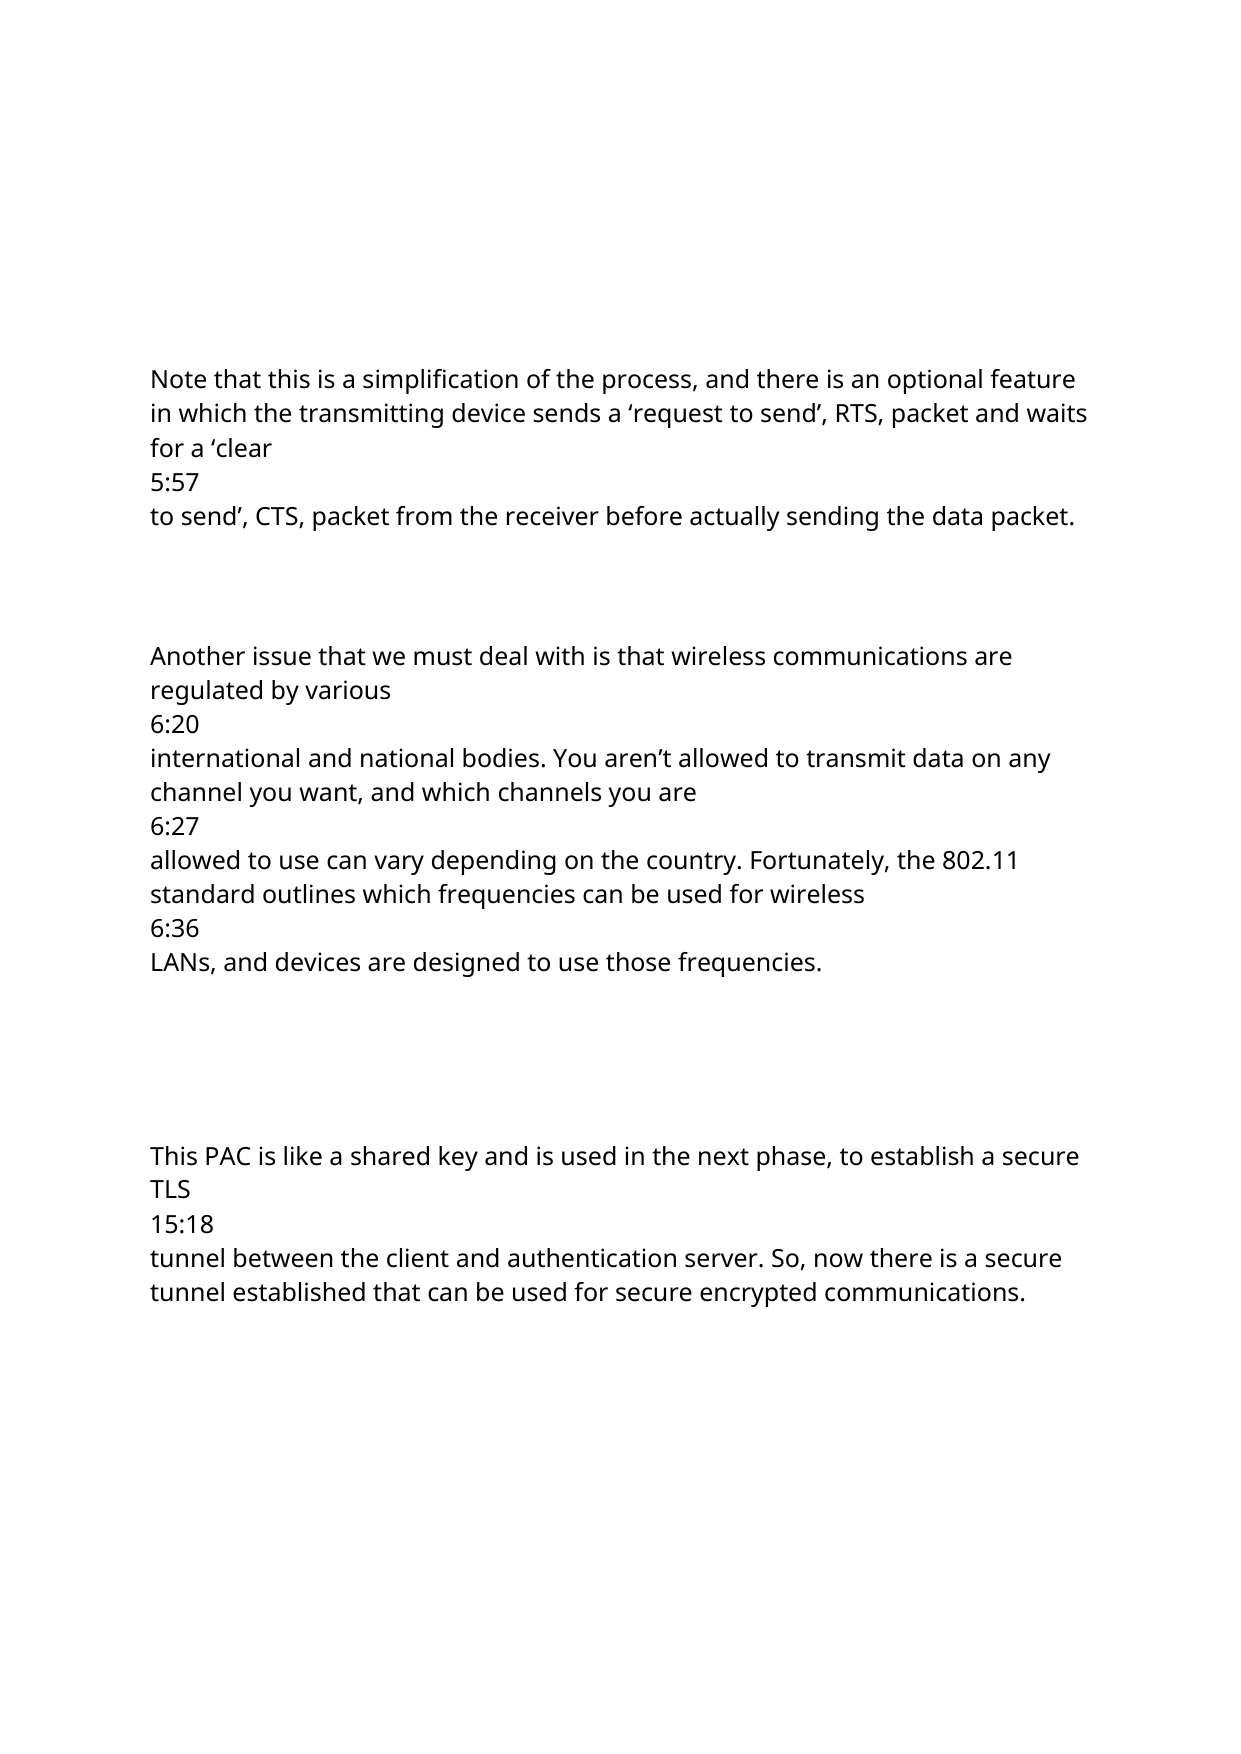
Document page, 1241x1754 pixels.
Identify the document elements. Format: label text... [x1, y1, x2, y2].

text Another issue that we must deal with is that wireless communications are regulated by various [150, 638, 1090, 707]
text This PAC is like a shared key and is used in the next phase, to establish a secure TLS [150, 1138, 1090, 1206]
text 15:18 [150, 1206, 1090, 1240]
text 5:57 [150, 464, 1090, 498]
text 6:36 [150, 911, 1090, 945]
text to send’, CTS, packet from the receiver before actually sending the data packet. [150, 498, 1090, 532]
text 6:20 [150, 707, 1090, 741]
text LANs, and devices are designed to use those frequencies. [150, 945, 1090, 979]
text Note that this is a simplification of the process, and there is an optional feature in which the transmitting device sends a ‘request to send’, RTS, packet and waits for a ‘clear [150, 362, 1090, 464]
text tunnel between the client and authentication server. So, now there is a secure tunnel established that can be used for secure encrypted communications. [150, 1240, 1090, 1308]
text international and national bodies. You aren’t allowed to transmit data on any channel you want, and which channels you are [150, 741, 1090, 809]
text allowed to use can vary depending on the country. Fortunately, the 802.11 standard outlines which frequencies can be used for wireless [150, 843, 1090, 911]
text 6:27 [150, 809, 1090, 843]
